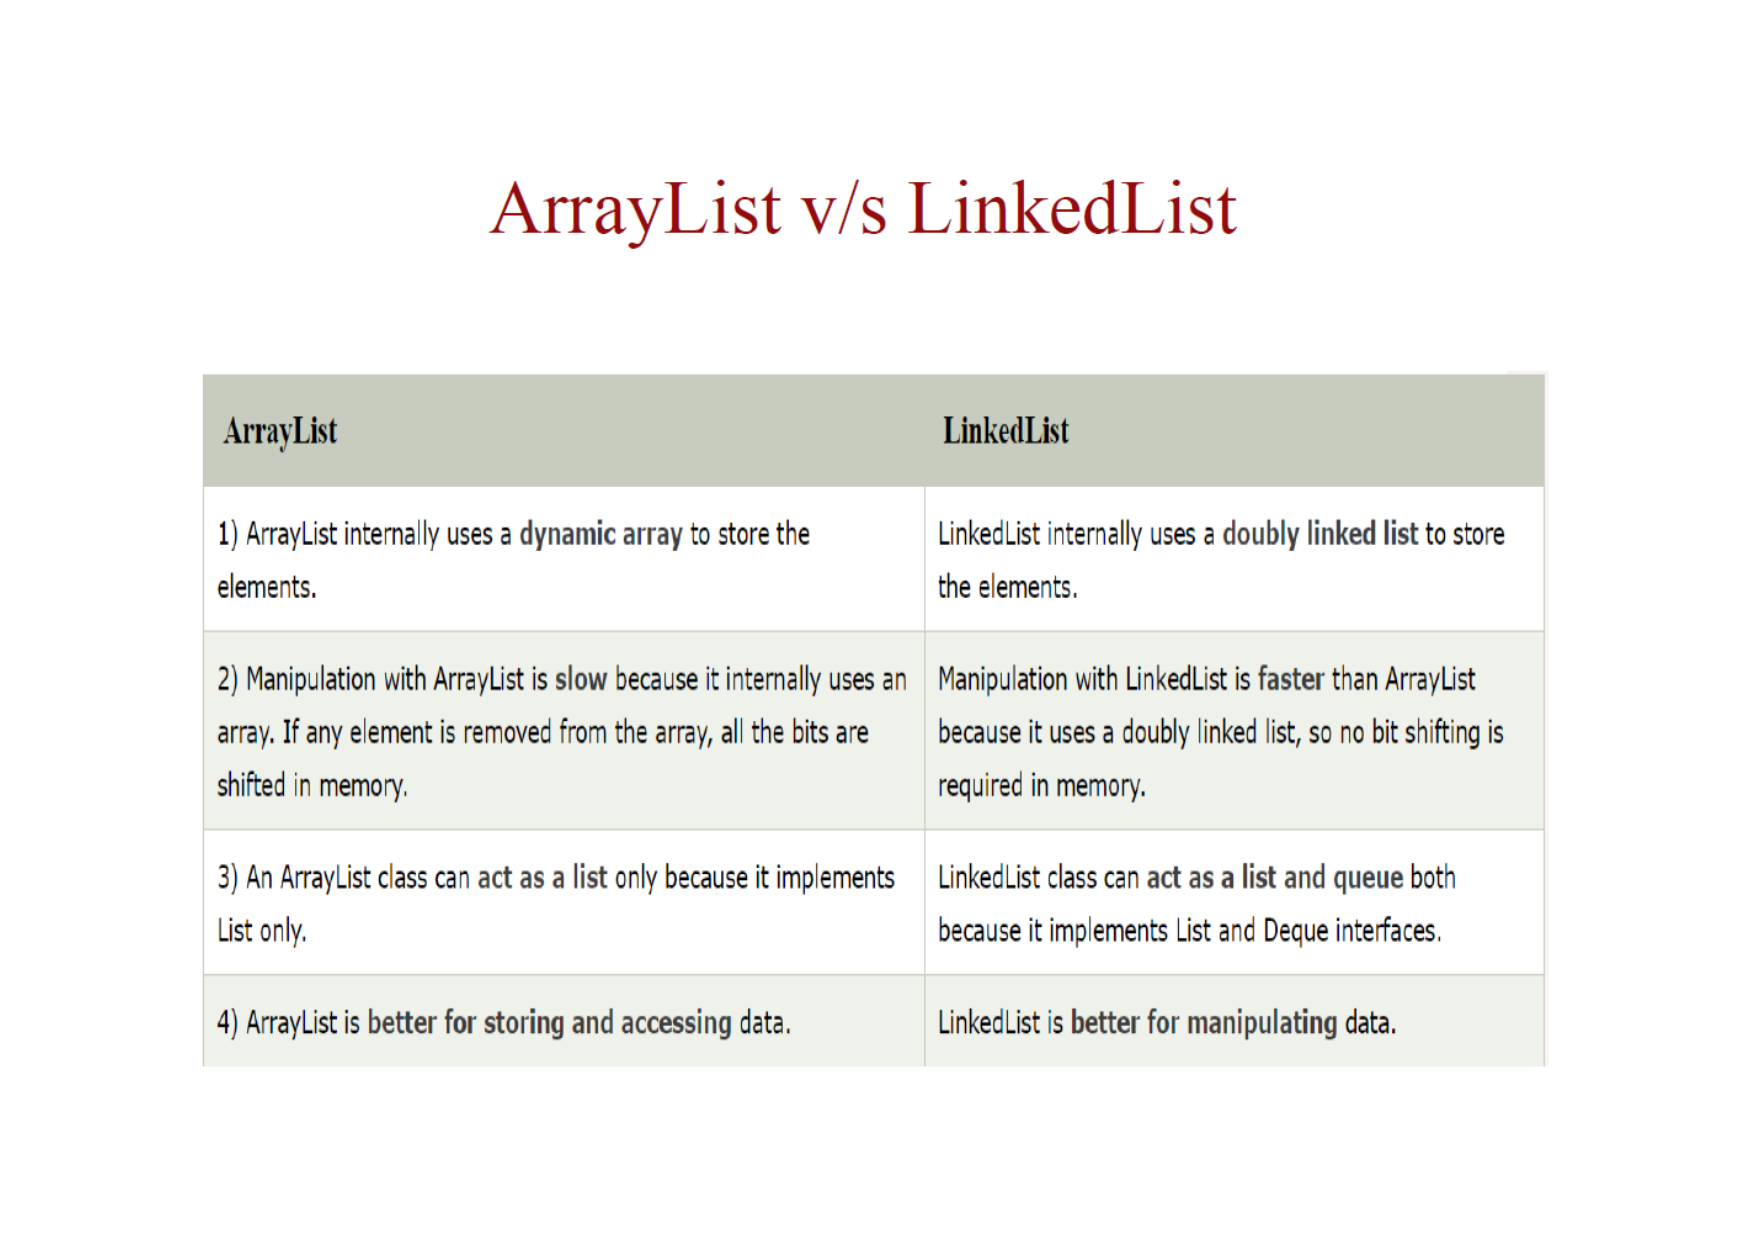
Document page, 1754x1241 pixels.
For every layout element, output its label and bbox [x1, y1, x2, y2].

picture [150, 150, 1604, 1090]
